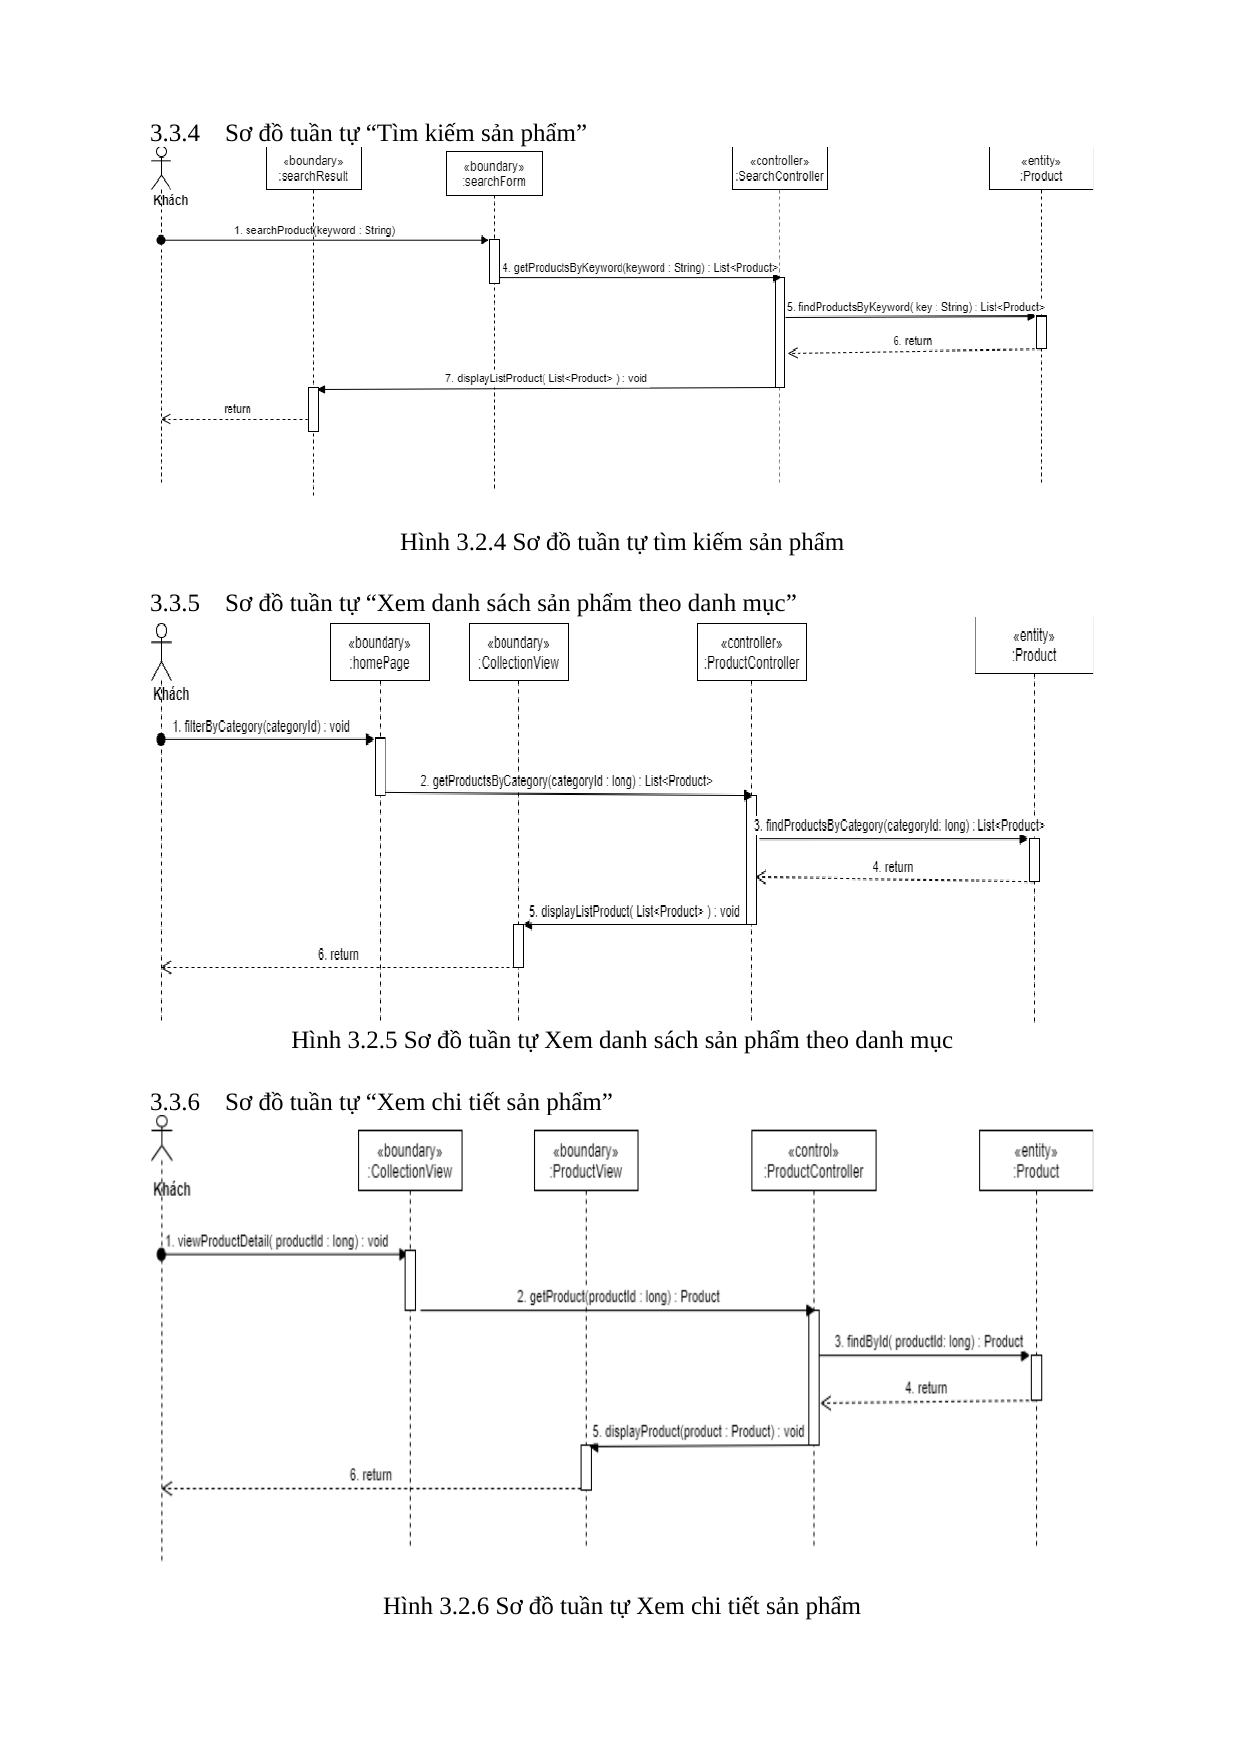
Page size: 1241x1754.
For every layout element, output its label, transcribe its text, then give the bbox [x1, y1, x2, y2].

text Hình 3.2.6 Sơ đồ tuần tự Xem chi tiết sản phẩm [150, 1591, 1094, 1620]
subtitle 3.3.6 Sơ đồ tuần tự “Xem chi tiết sản phẩm” [150, 1087, 1094, 1115]
picture [150, 1115, 1094, 1566]
picture [150, 147, 1094, 498]
subtitle 3.3.5 Sơ đồ tuần tự “Xem danh sách sản phẩm theo danh mục” [150, 588, 1094, 617]
picture [150, 617, 1094, 1026]
text Hình 3.2.5 Sơ đồ tuần tự Xem danh sách sản phẩm theo danh mục [150, 1026, 1094, 1054]
text Hình 3.2.4 Sơ đồ tuần tự tìm kiếm sản phẩm [150, 527, 1094, 555]
subtitle 3.3.4 Sơ đồ tuần tự “Tìm kiếm sản phẩm” [150, 118, 1094, 147]
